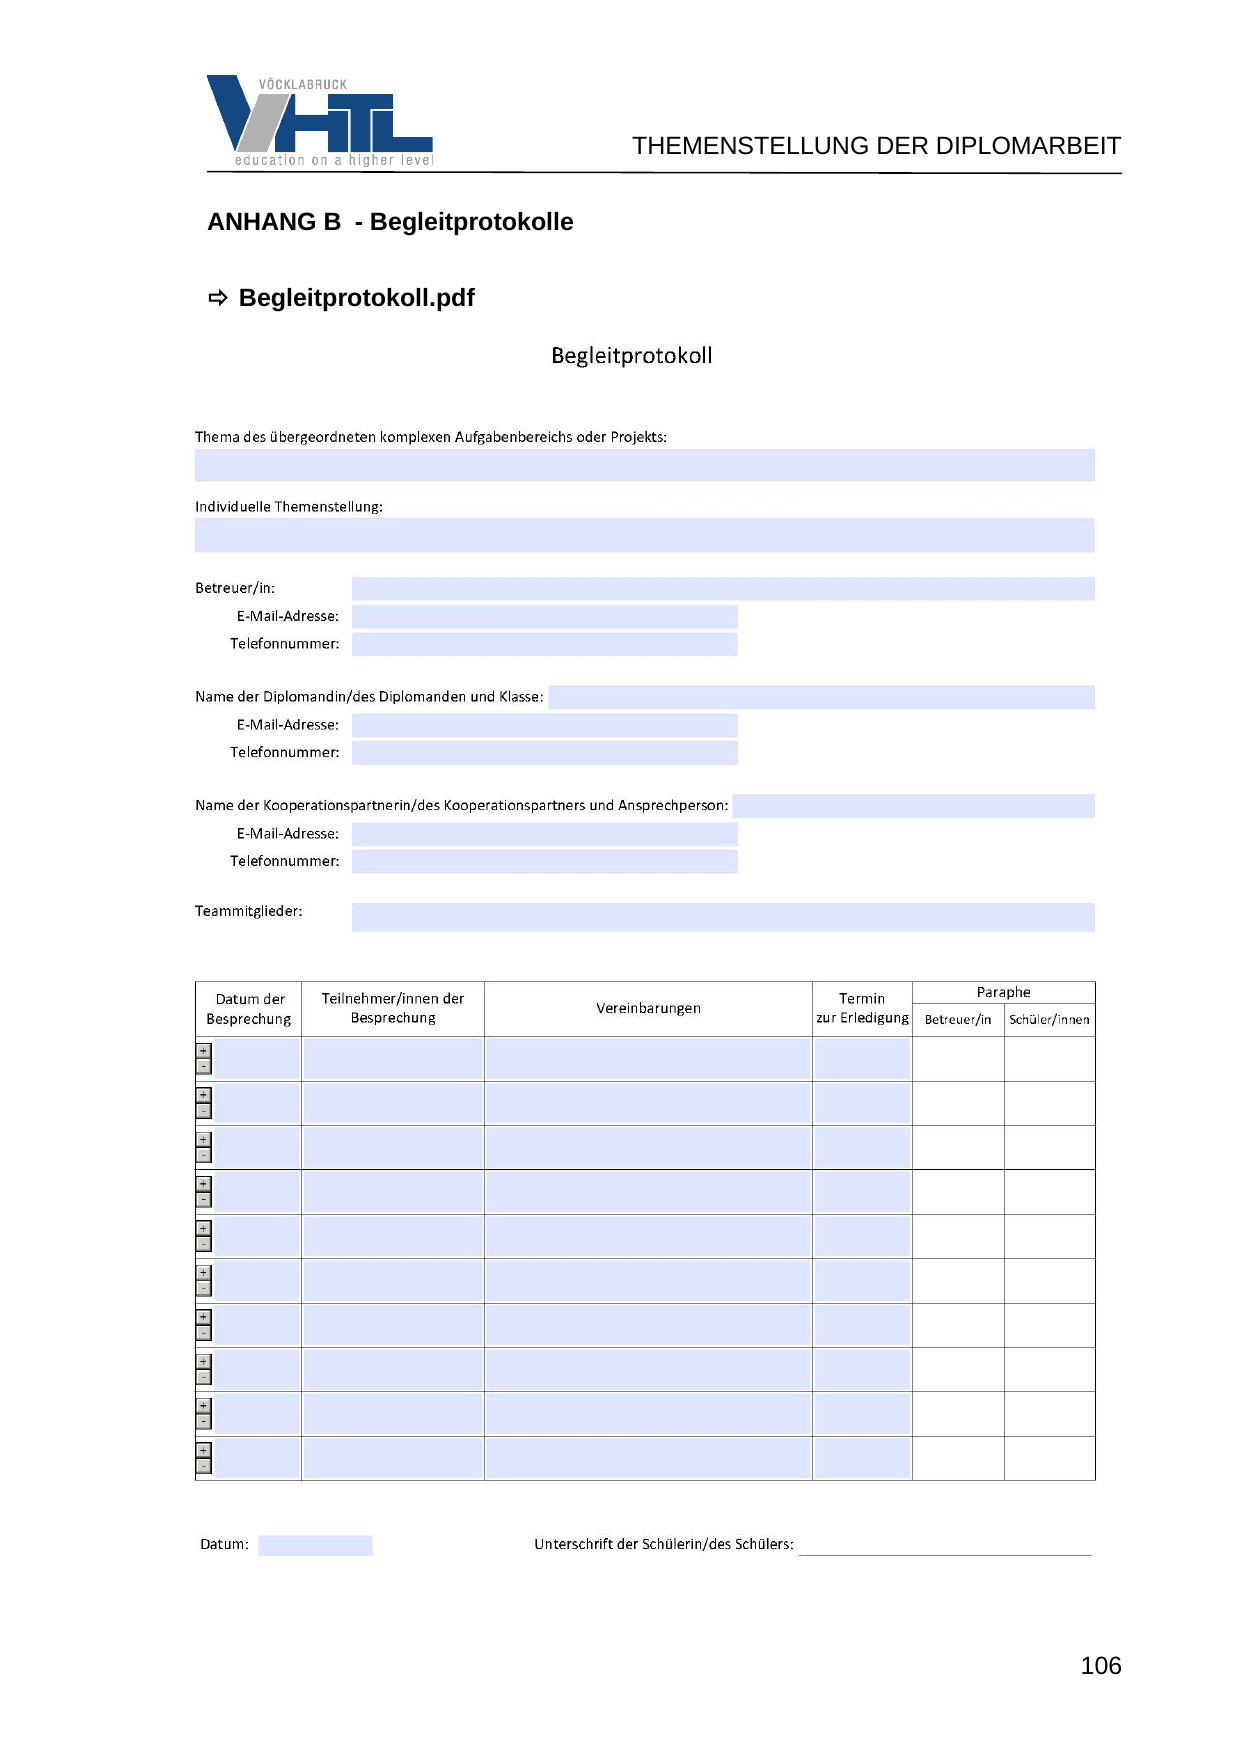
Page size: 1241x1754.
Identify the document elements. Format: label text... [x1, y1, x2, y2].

picture [165, 336, 1121, 1572]
picture [206, 75, 433, 167]
text Begleitprotokoll.pdf [207, 283, 1122, 312]
subtitle - Begleitprotokolle [207, 207, 1122, 236]
